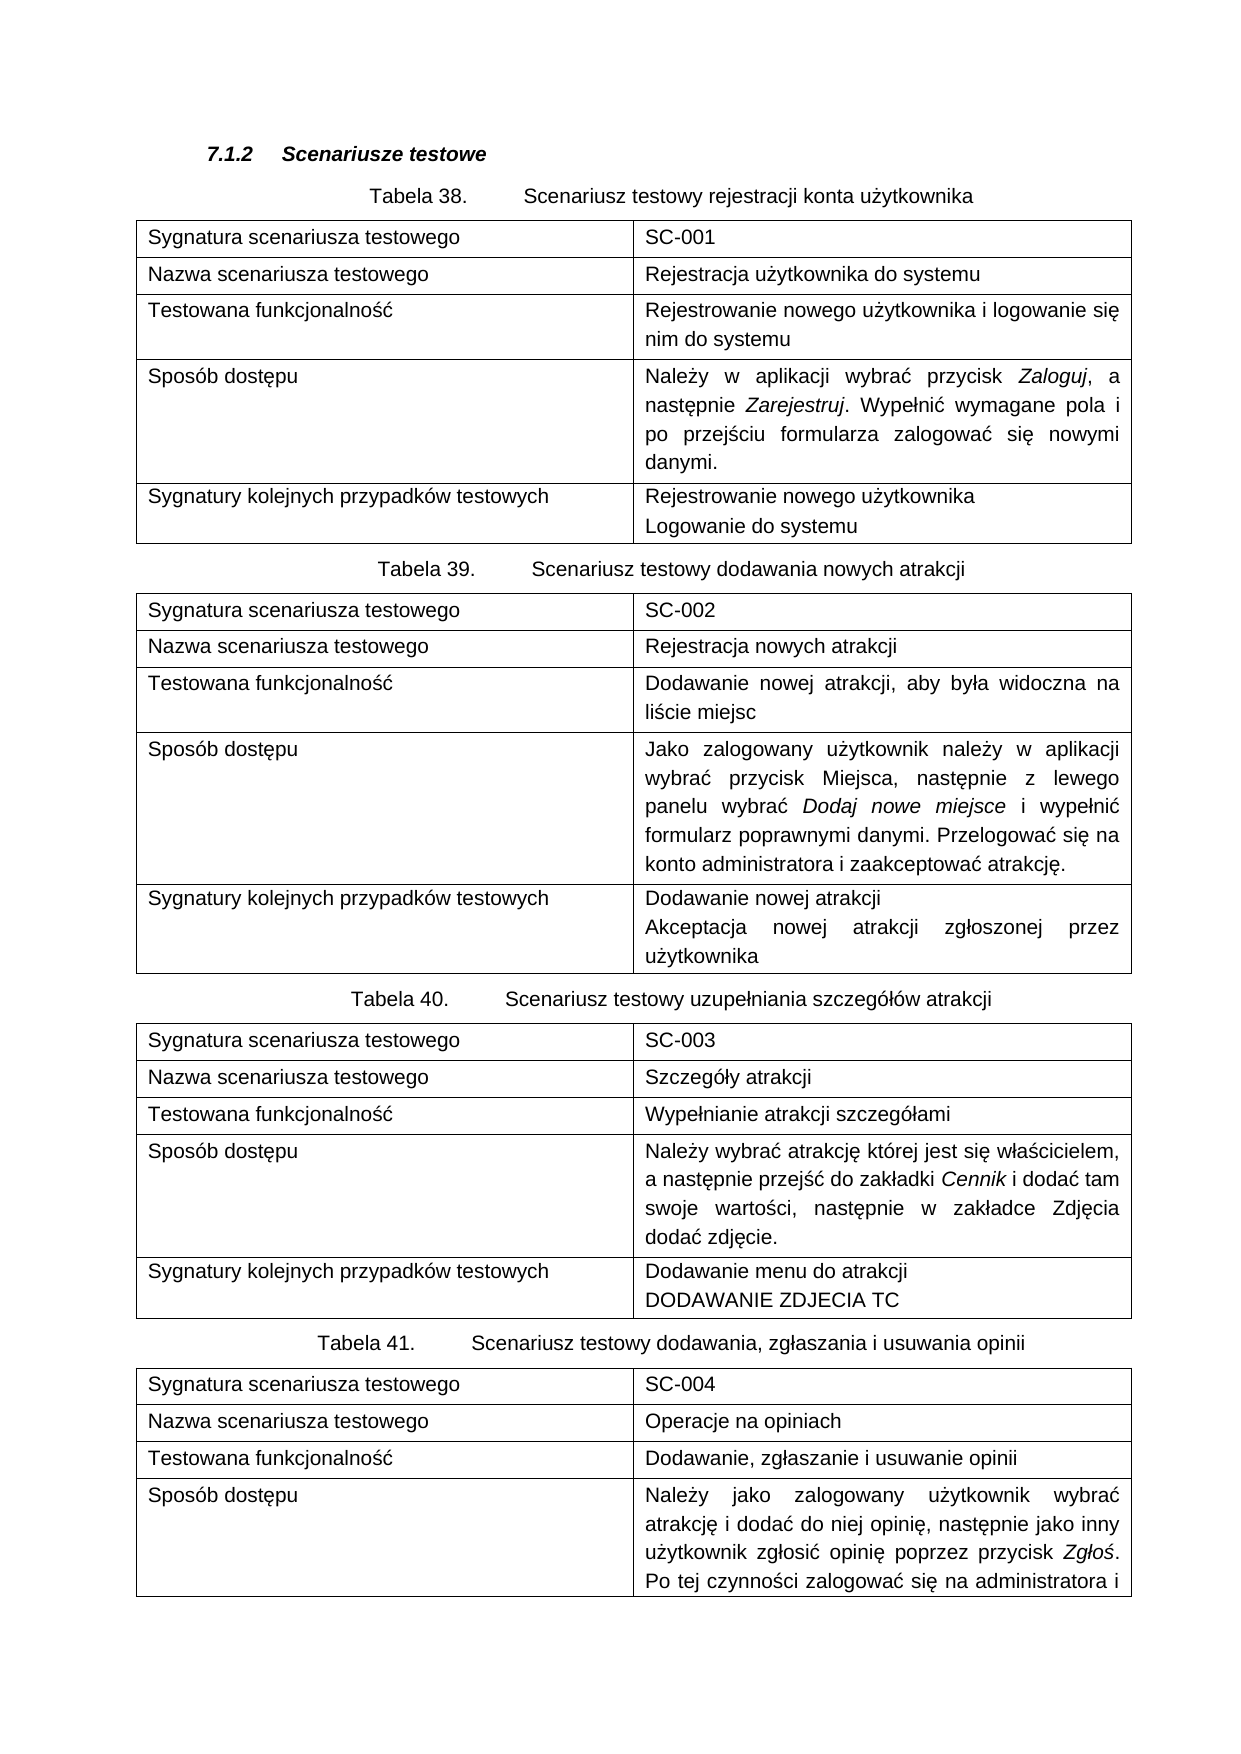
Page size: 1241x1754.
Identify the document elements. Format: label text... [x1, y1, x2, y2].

table_cell Sposób dostępu [137, 1135, 633, 1257]
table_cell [634, 1479, 1131, 1596]
table_cell Testowana funkcjonalność [137, 295, 633, 359]
table_cell Testowana funkcjonalność [137, 1442, 633, 1478]
table_cell Testowana funkcjonalność [137, 1098, 633, 1134]
table_header SC-003 [634, 1024, 1131, 1060]
table_cell Nazwa scenariusza testowego [137, 258, 633, 294]
table_cell Rejestrowanie nowego użytkownika Logowanie do systemu [634, 484, 1131, 543]
table_header Sygnatura scenariusza testowego [137, 1369, 633, 1404]
table_cell Dodawanie menu do atrakcji DODAWANIE ZDJECIA TC [634, 1258, 1131, 1317]
table_cell Rejestrowanie nowego użytkownika i logowanie się nim do systemu [634, 295, 1131, 359]
table_header Sygnatura scenariusza testowego [137, 594, 633, 630]
table_cell Sygnatury kolejnych przypadków testowych [137, 484, 633, 543]
table_header Sygnatura scenariusza testowego [137, 221, 633, 257]
table_cell Sygnatury kolejnych przypadków testowych [137, 1258, 633, 1317]
table_cell Sposób dostępu [137, 360, 633, 482]
table_cell Szczegóły atrakcji [634, 1061, 1131, 1097]
table_cell Dodawanie nowej atrakcji Akceptacja nowej atrakcji zgłoszonej przez użytkownika [634, 885, 1131, 973]
text Scenariusz testowy uzupełniania szczegółów atrakcji [215, 987, 1128, 1011]
table_cell Nazwa scenariusza testowego [137, 1405, 633, 1441]
table_header Sygnatura scenariusza testowego [137, 1024, 633, 1060]
table_cell Wypełnianie atrakcji szczegółami [634, 1098, 1131, 1134]
table_cell Sygnatury kolejnych przypadków testowych [137, 885, 633, 973]
table_cell Sposób dostępu [137, 733, 633, 884]
table_cell Nazwa scenariusza testowego [137, 631, 633, 667]
table_cell Nazwa scenariusza testowego [137, 1061, 633, 1097]
table_cell Rejestracja użytkownika do systemu [634, 258, 1131, 294]
table_cell Jako zalogowany użytkownik należy w aplikacji wybrać przycisk Miejsca, następnie z lewego panelu wybrać Dodaj nowe miejsce i wypełnić formularz poprawnymi danymi. Przelogować się na konto administratora i zaakceptować atrakcję. [634, 733, 1131, 884]
table_cell Dodawanie, zgłaszanie i usuwanie opinii [634, 1442, 1131, 1478]
text Scenariusz testowy rejestracji konta użytkownika [215, 183, 1128, 207]
table_cell Dodawanie nowej atrakcji, aby była widoczna na liście miejsc [634, 668, 1131, 732]
table_cell Rejestracja nowych atrakcji [634, 631, 1131, 667]
text Scenariusz testowy dodawania nowych atrakcji [215, 556, 1128, 580]
table_header SC-001 [634, 221, 1131, 257]
table_cell Należy wybrać atrakcję której jest się właścicielem, a następnie przejść do zakładki Cennik i dodać tam swoje wartości, następnie w zakładce Zdjęcia dodać zdjęcie. [634, 1135, 1131, 1257]
table_cell Sposób dostępu [137, 1479, 633, 1596]
table_cell Operacje na opiniach [634, 1405, 1131, 1441]
text Scenariusz testowy dodawania, zgłaszania i usuwania opinii [215, 1331, 1128, 1355]
table_header SC-002 [634, 594, 1131, 630]
table_header SC-004 [634, 1369, 1131, 1404]
table_cell Należy w aplikacji wybrać przycisk Zaloguj, a następnie Zarejestruj. Wypełnić wymagane pola i po przejściu formularza zalogować się nowymi danymi. [634, 360, 1131, 482]
table_cell Testowana funkcjonalność [137, 668, 633, 732]
subtitle Scenariusze testowe [207, 142, 1128, 166]
